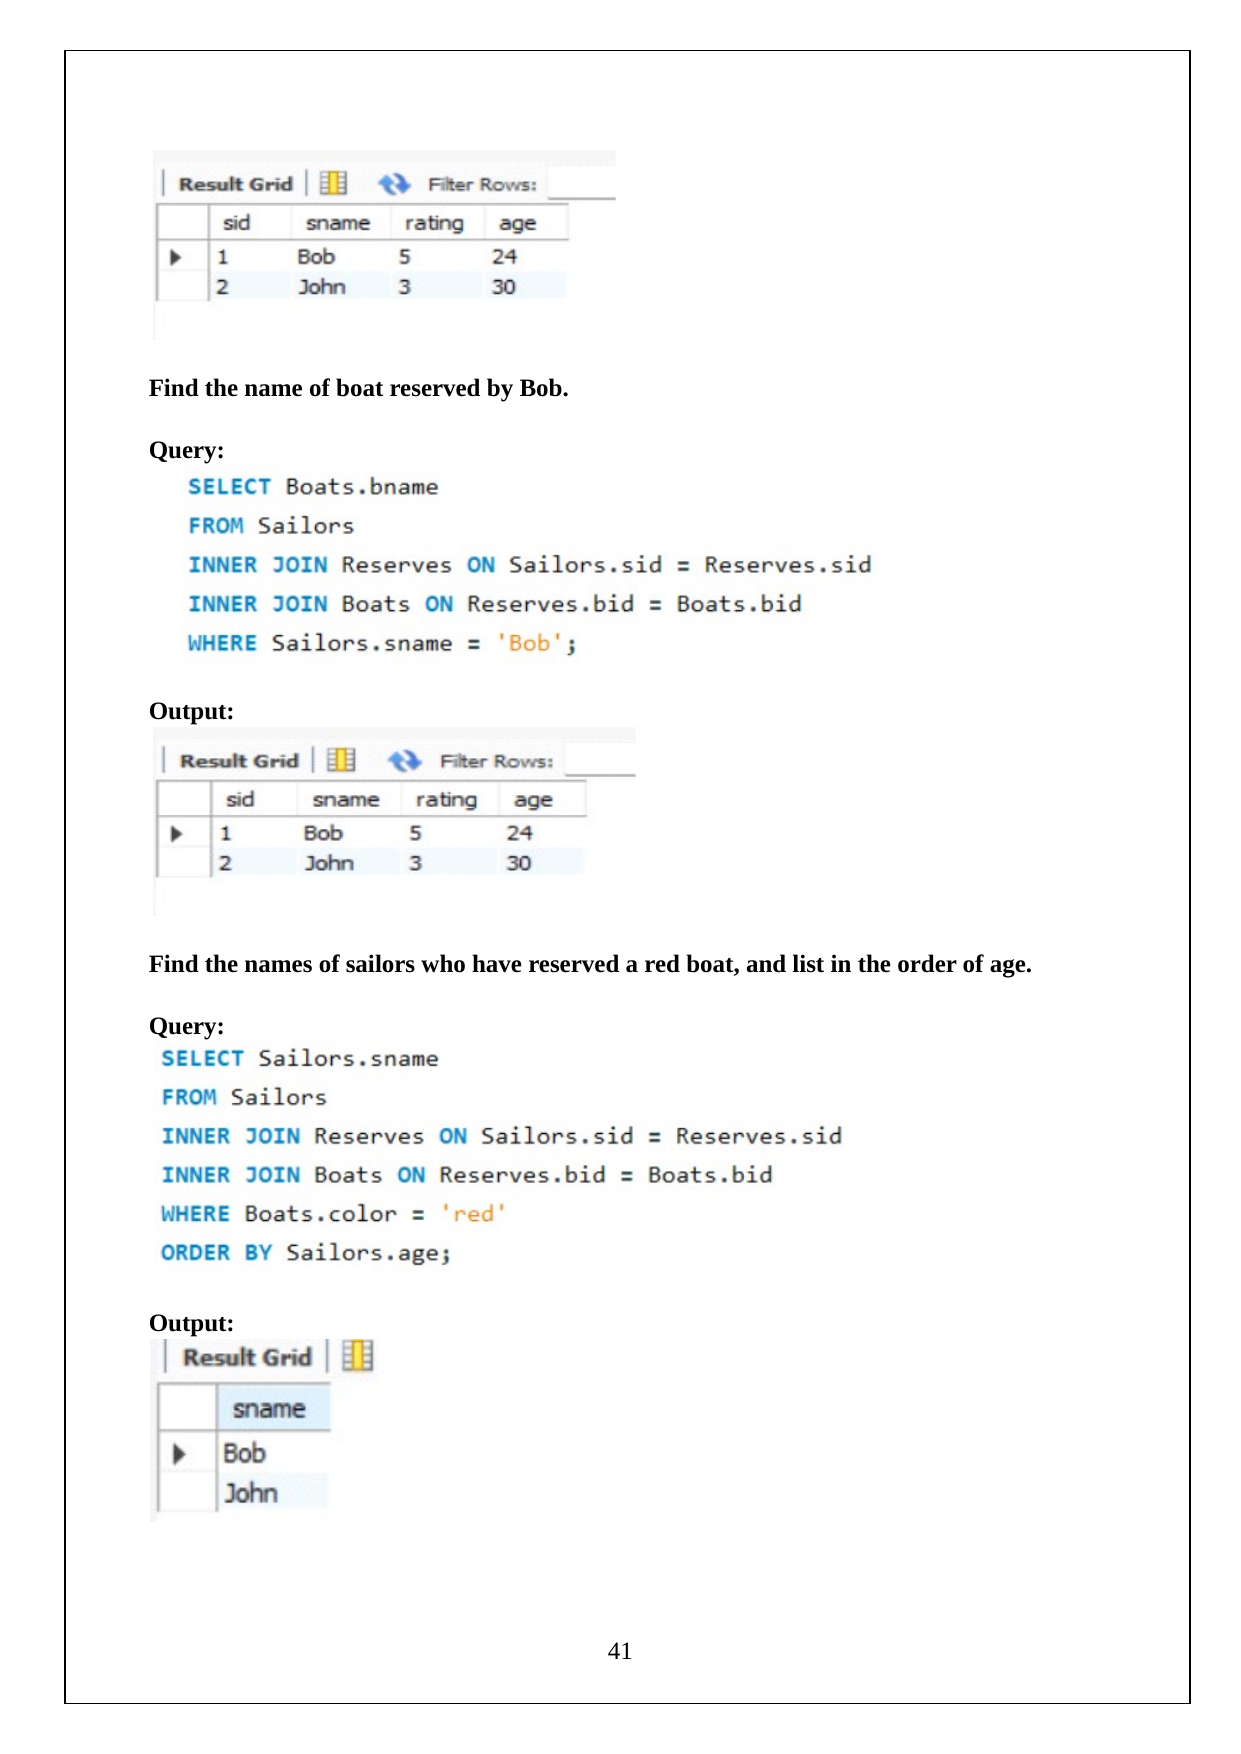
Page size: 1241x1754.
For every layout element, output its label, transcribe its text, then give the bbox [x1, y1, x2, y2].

text Query: [148, 435, 1106, 464]
picture [150, 1339, 379, 1522]
text Output: [148, 1308, 1106, 1337]
picture [153, 727, 636, 916]
text Find the names of sailors who have reserved a red boat, and list in the order of age. [148, 949, 1106, 978]
picture [153, 150, 616, 340]
text Query: [148, 1011, 1106, 1039]
text Find the name of boat reserved by Bob. [148, 373, 1106, 402]
picture [181, 465, 886, 664]
picture [153, 1041, 859, 1276]
text Output: [148, 696, 1106, 725]
